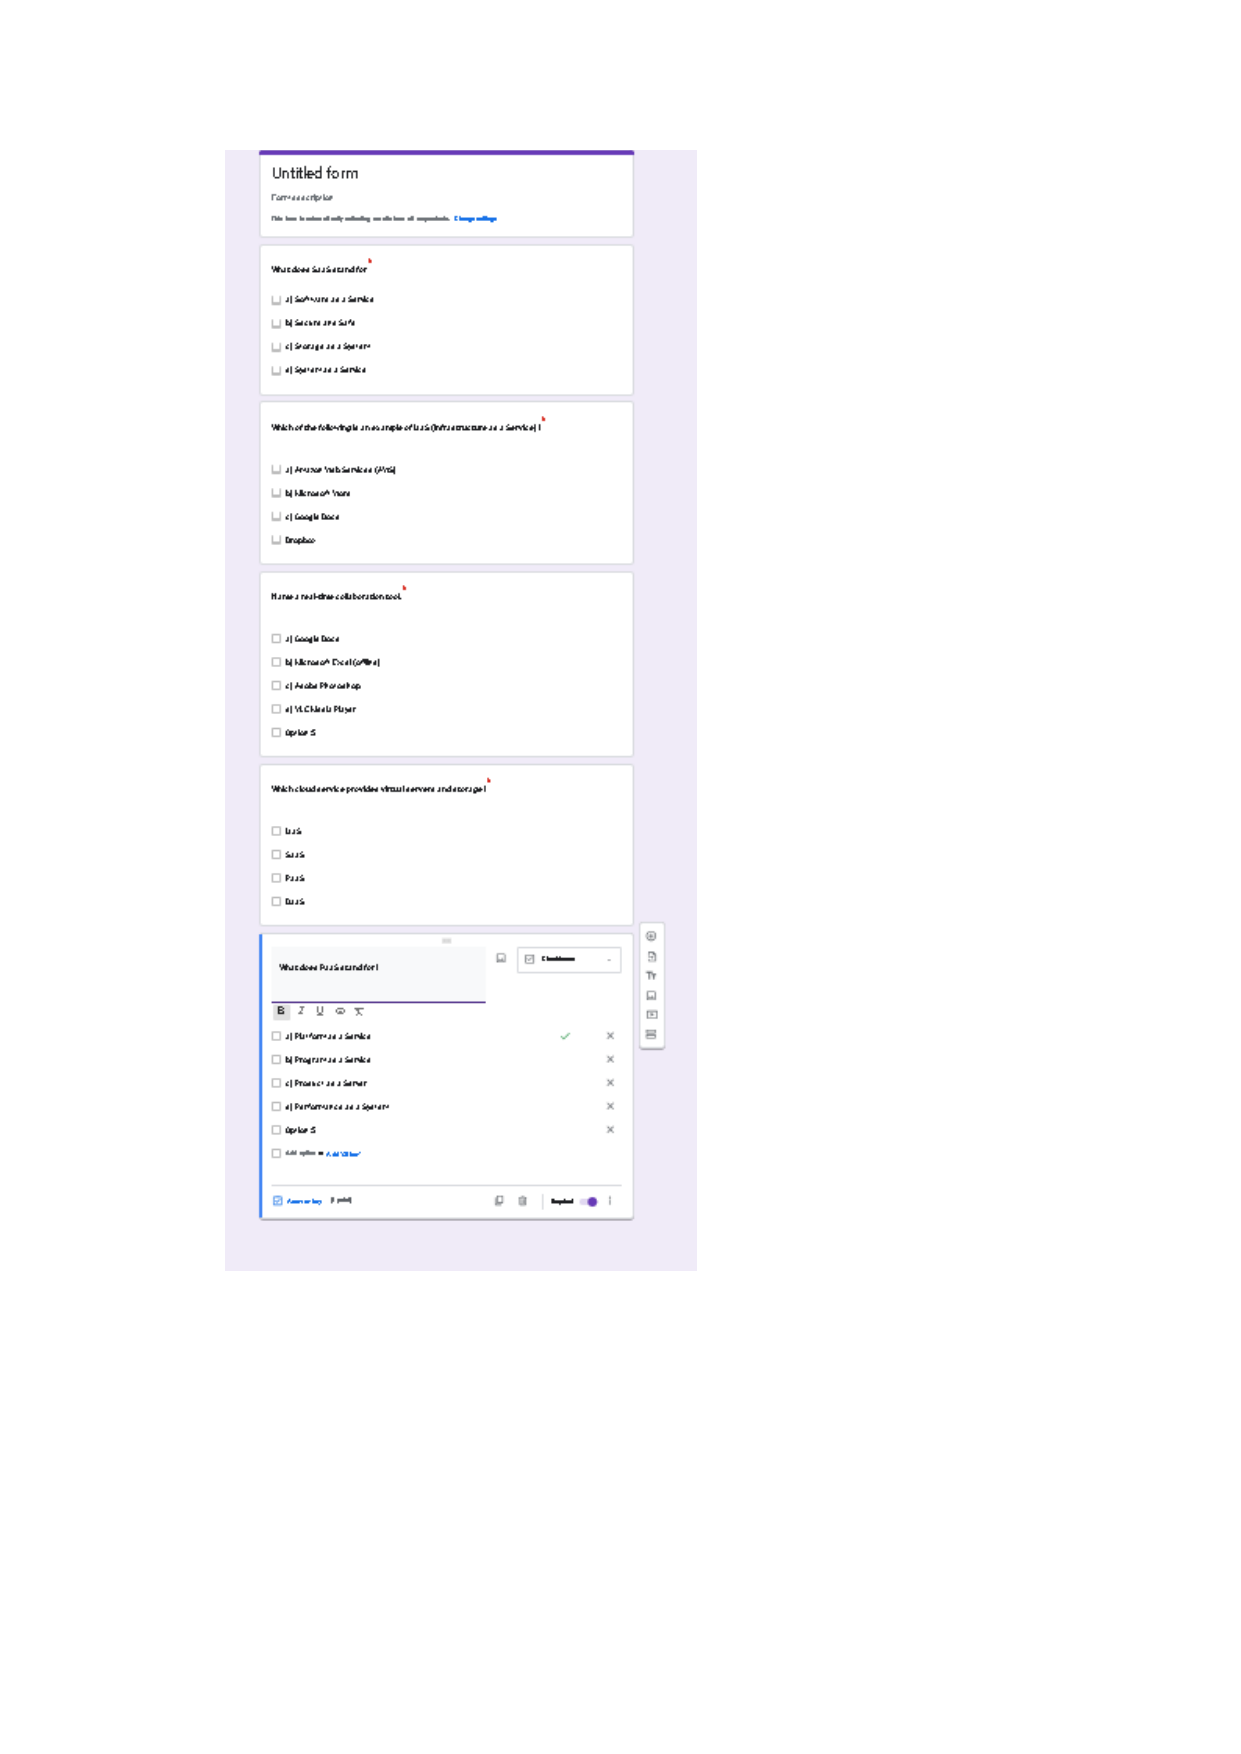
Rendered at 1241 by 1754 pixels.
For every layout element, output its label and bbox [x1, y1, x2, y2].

picture [225, 150, 697, 1271]
